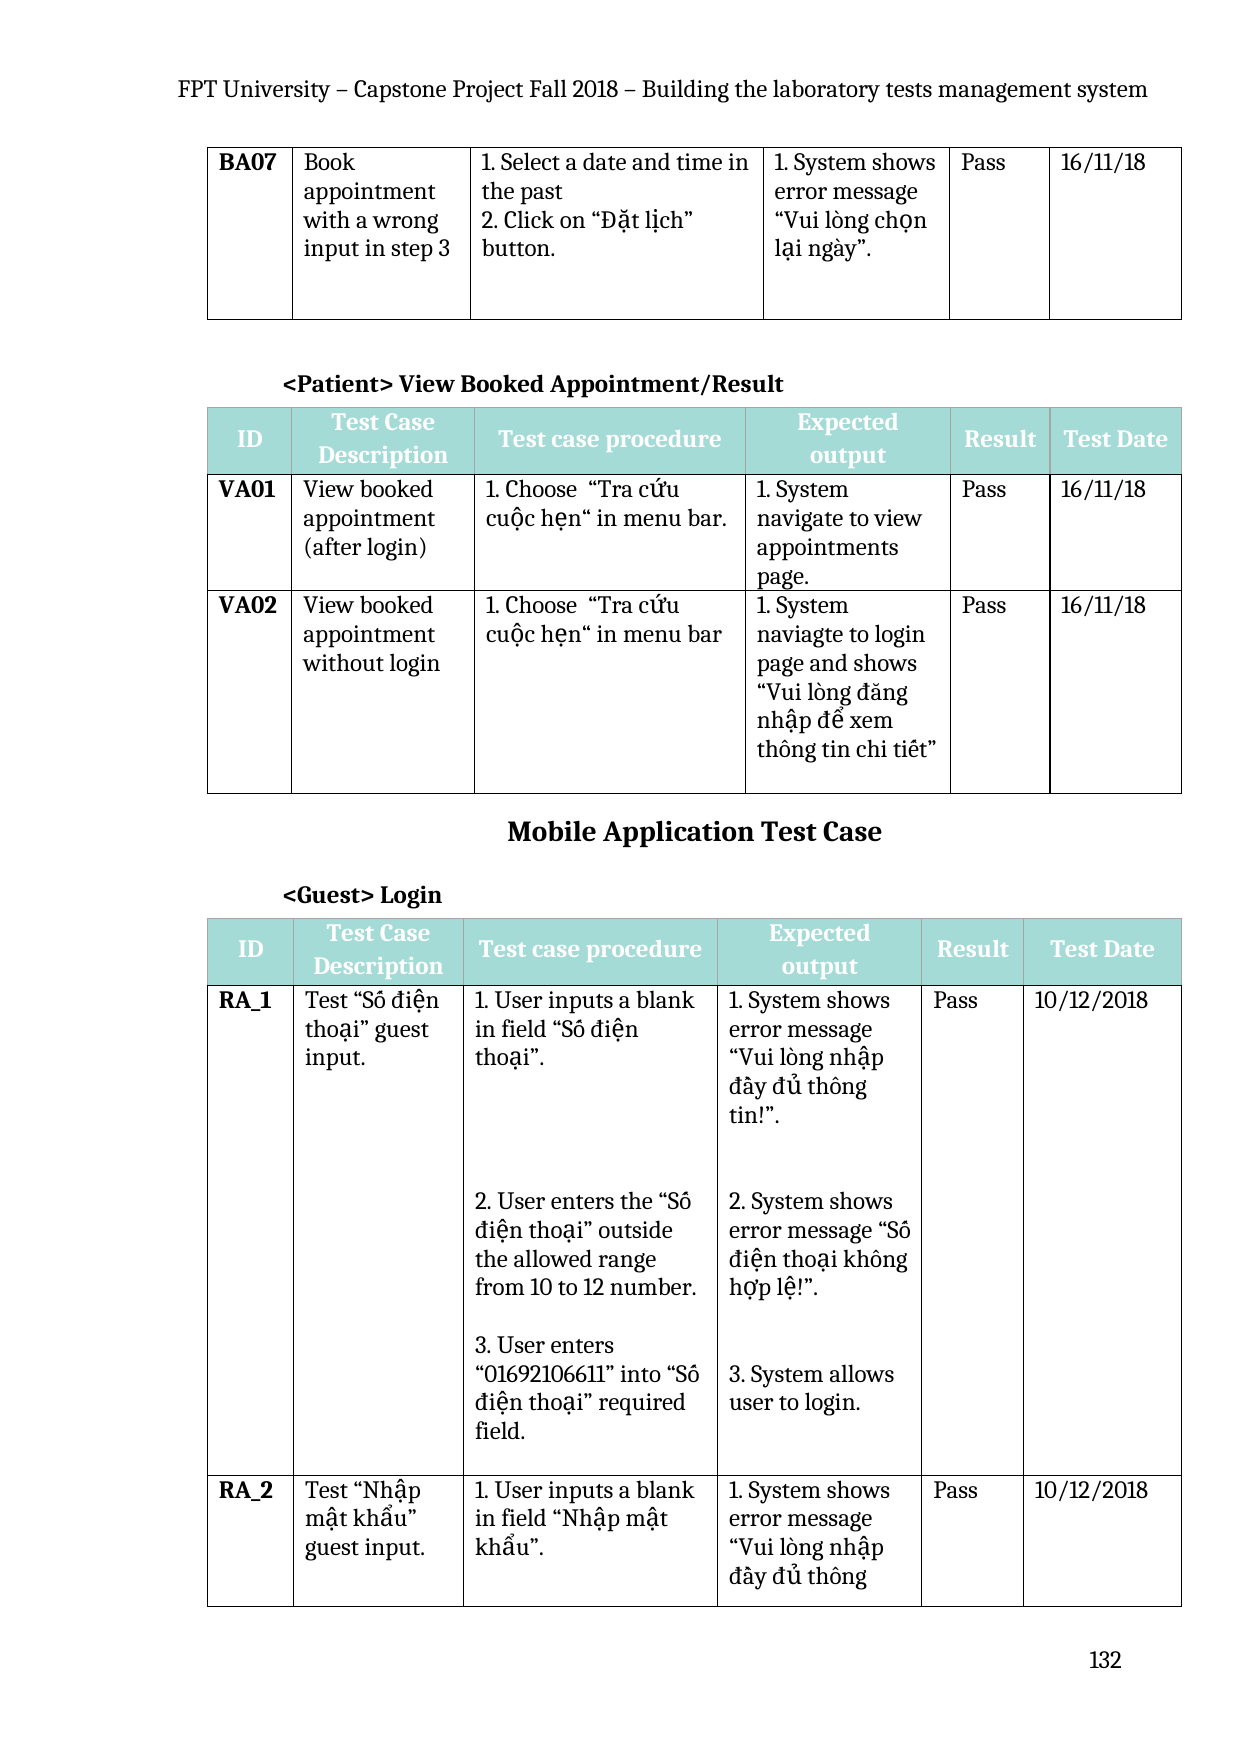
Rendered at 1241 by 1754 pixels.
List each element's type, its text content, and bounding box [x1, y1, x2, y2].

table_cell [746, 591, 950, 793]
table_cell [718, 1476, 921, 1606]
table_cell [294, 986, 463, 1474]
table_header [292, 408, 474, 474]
list <Patient> View Booked Appointment/Result [207, 370, 1114, 399]
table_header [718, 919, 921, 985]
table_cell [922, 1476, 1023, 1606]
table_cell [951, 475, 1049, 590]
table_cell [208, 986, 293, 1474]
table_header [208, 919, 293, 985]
text Mobile Application Test Case [507, 815, 1122, 849]
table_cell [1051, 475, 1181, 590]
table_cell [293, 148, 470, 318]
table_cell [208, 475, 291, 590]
list <Guest> Login [207, 881, 1114, 909]
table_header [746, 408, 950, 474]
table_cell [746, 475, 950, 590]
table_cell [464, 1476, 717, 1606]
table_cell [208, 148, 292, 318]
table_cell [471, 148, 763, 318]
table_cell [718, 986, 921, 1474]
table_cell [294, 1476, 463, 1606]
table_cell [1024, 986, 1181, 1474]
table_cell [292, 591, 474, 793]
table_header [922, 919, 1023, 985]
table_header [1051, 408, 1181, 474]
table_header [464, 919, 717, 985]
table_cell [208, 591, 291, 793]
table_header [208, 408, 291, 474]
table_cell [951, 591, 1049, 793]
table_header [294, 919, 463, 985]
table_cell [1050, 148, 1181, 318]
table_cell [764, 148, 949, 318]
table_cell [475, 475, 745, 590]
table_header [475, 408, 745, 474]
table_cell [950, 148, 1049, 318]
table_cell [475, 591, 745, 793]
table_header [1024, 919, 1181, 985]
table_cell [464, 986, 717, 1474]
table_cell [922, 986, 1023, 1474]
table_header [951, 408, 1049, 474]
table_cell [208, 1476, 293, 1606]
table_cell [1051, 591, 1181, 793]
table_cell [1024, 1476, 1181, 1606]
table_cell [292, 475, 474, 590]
